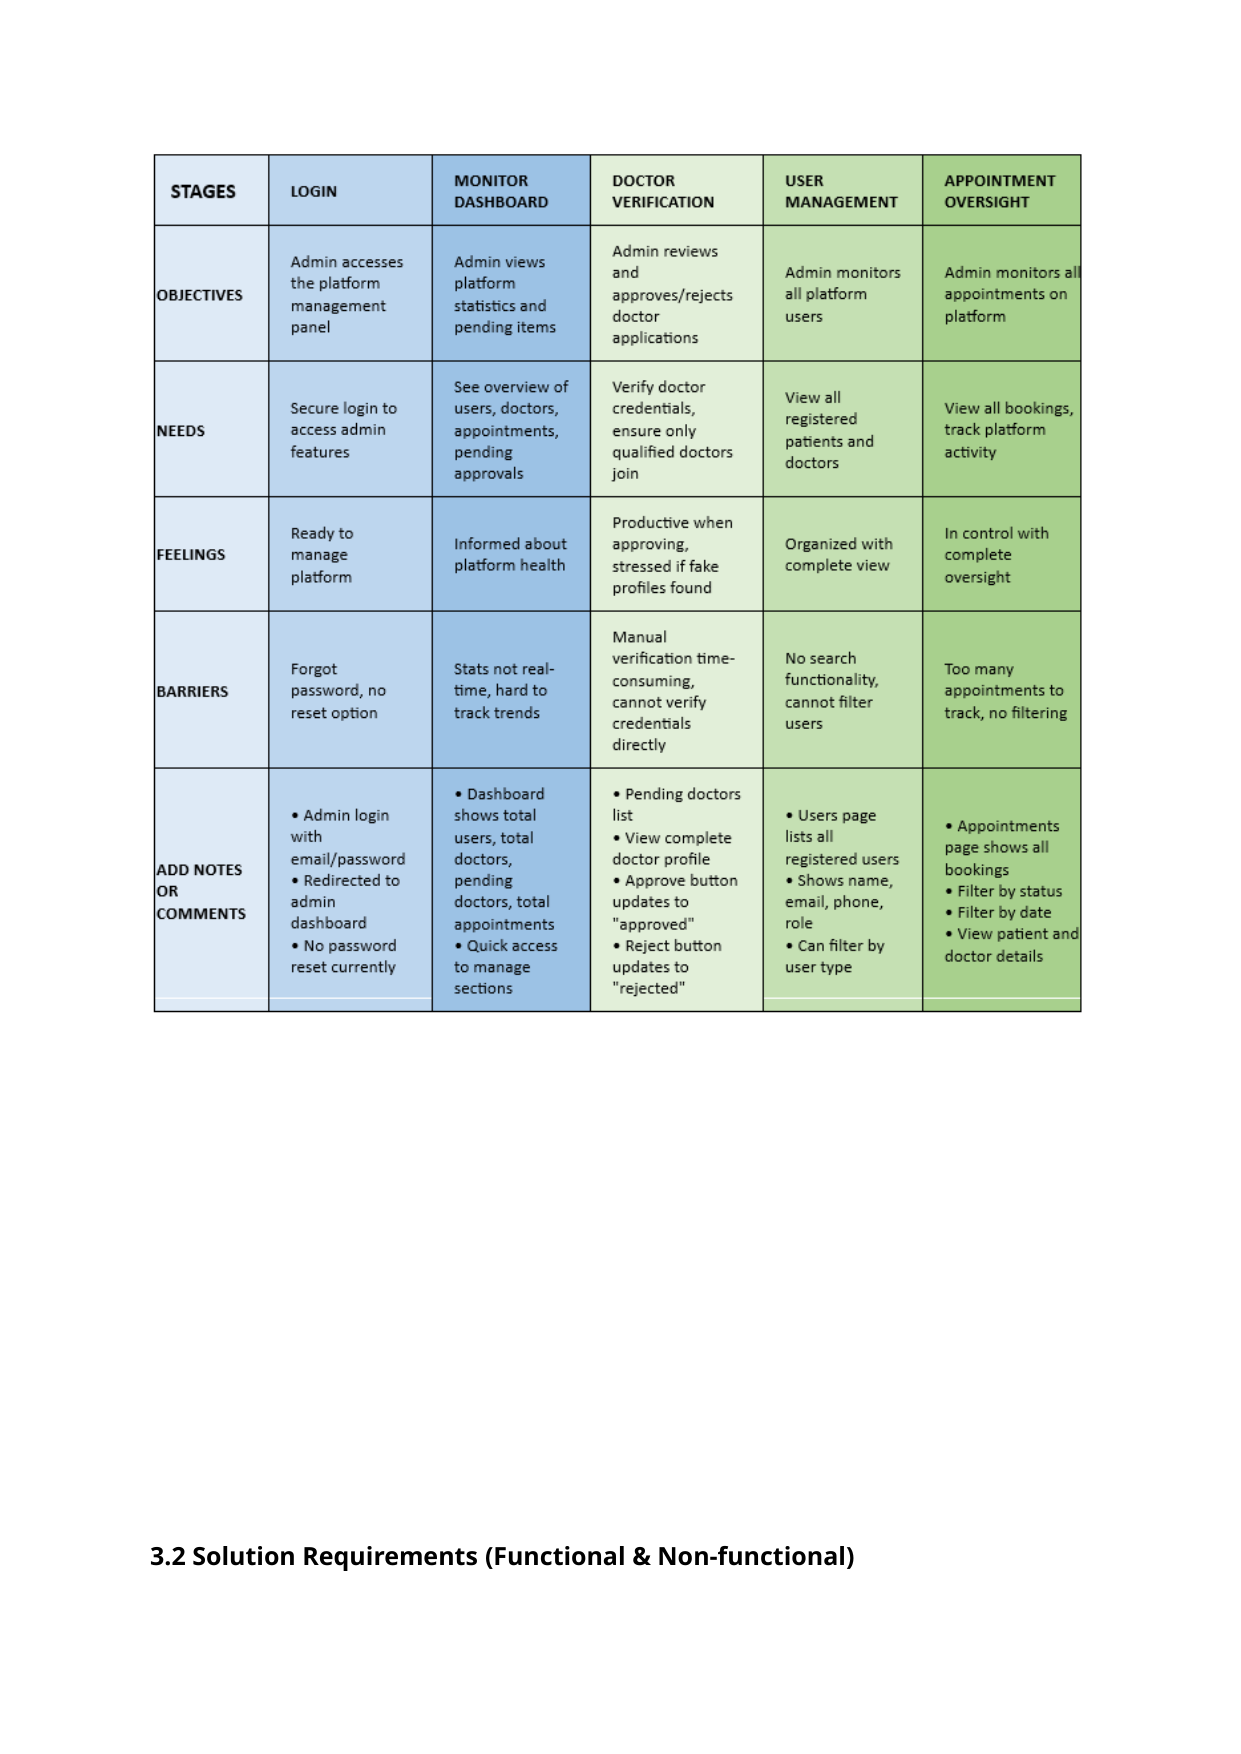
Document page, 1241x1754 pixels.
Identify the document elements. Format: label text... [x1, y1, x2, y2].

picture [150, 150, 1091, 1015]
text 3.2 Solution Requirements (Functional & Non-functional) [150, 1539, 1090, 1573]
